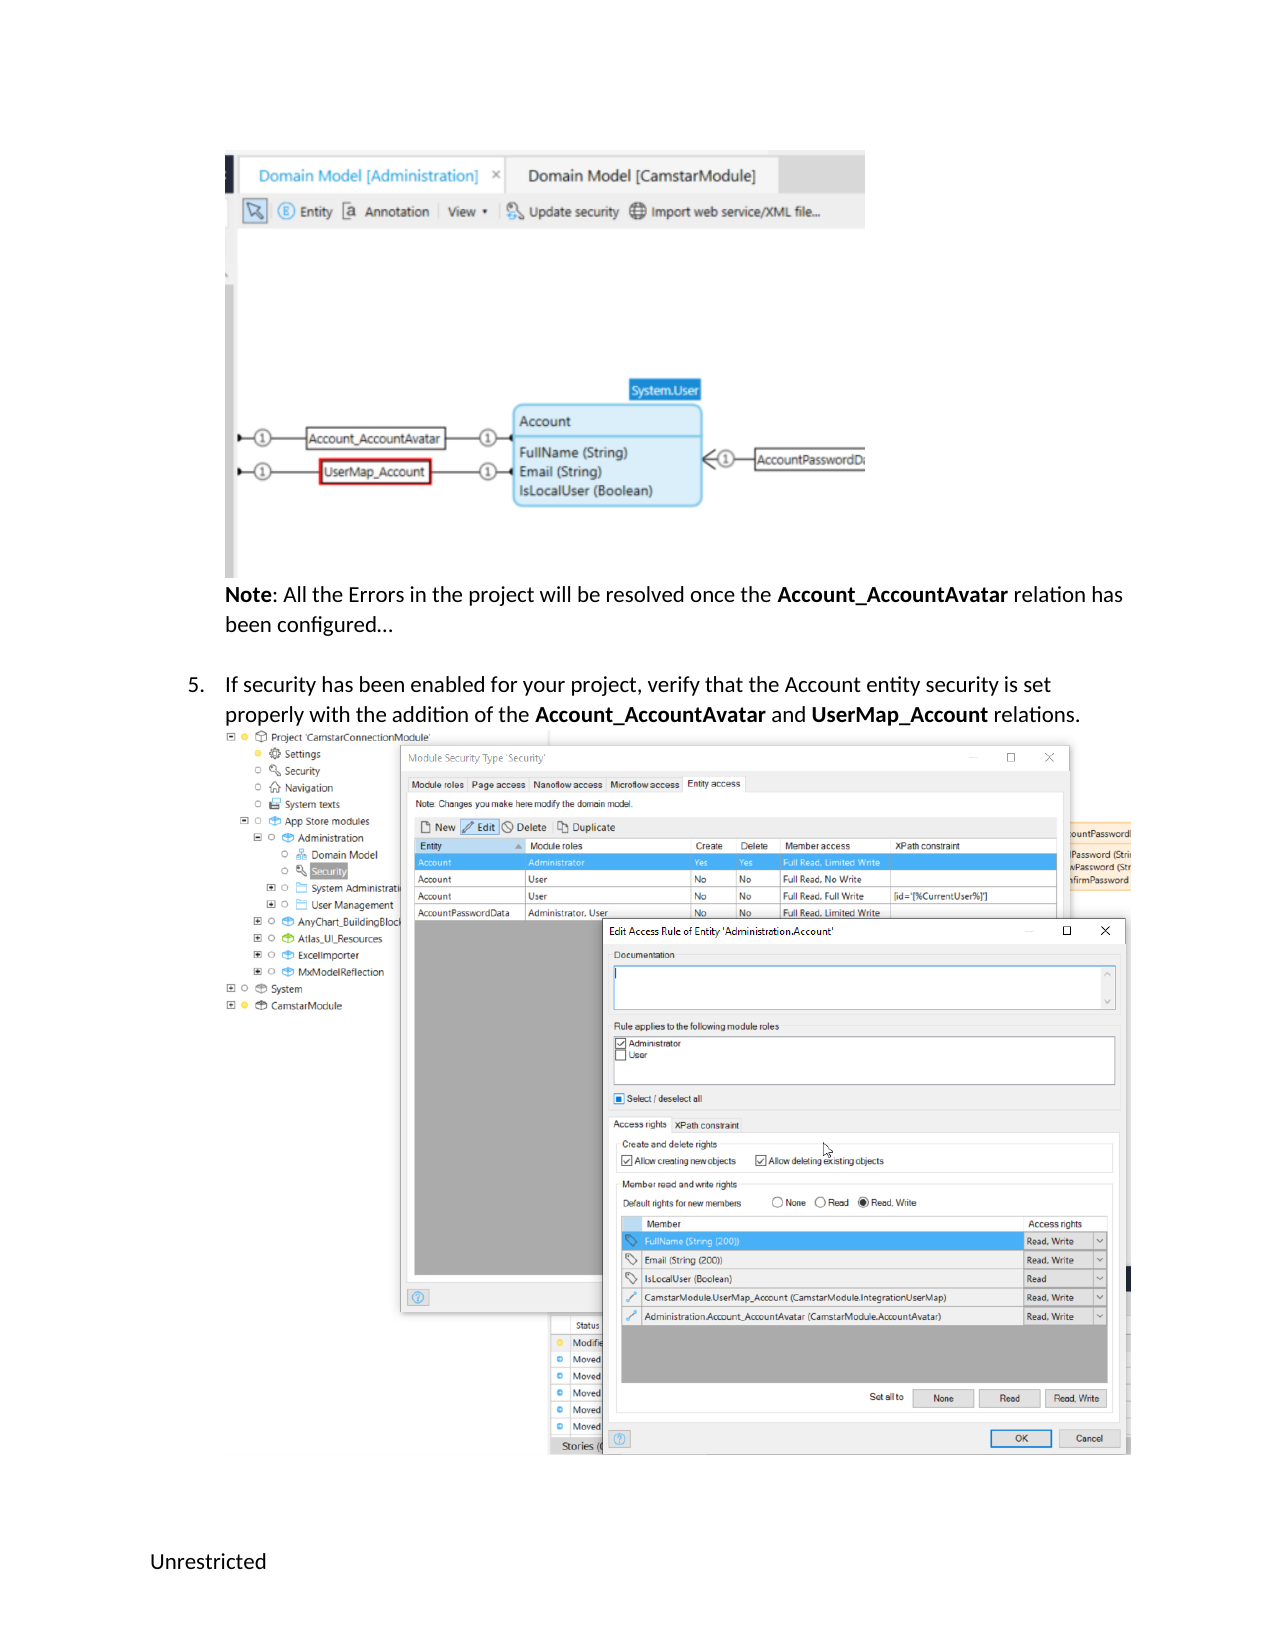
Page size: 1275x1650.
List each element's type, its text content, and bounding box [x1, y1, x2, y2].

picture [225, 730, 1131, 1455]
picture [225, 150, 865, 578]
list Note: All the Errors in the project will be resolved once the Account_AccountAvatar relation has been configured… [225, 580, 1125, 638]
list If security has been enabled for your project, verify that the Account entity security is set properly with the addition of the Account_AccountAvatar and UserMap_Account relations. [187, 670, 1125, 729]
